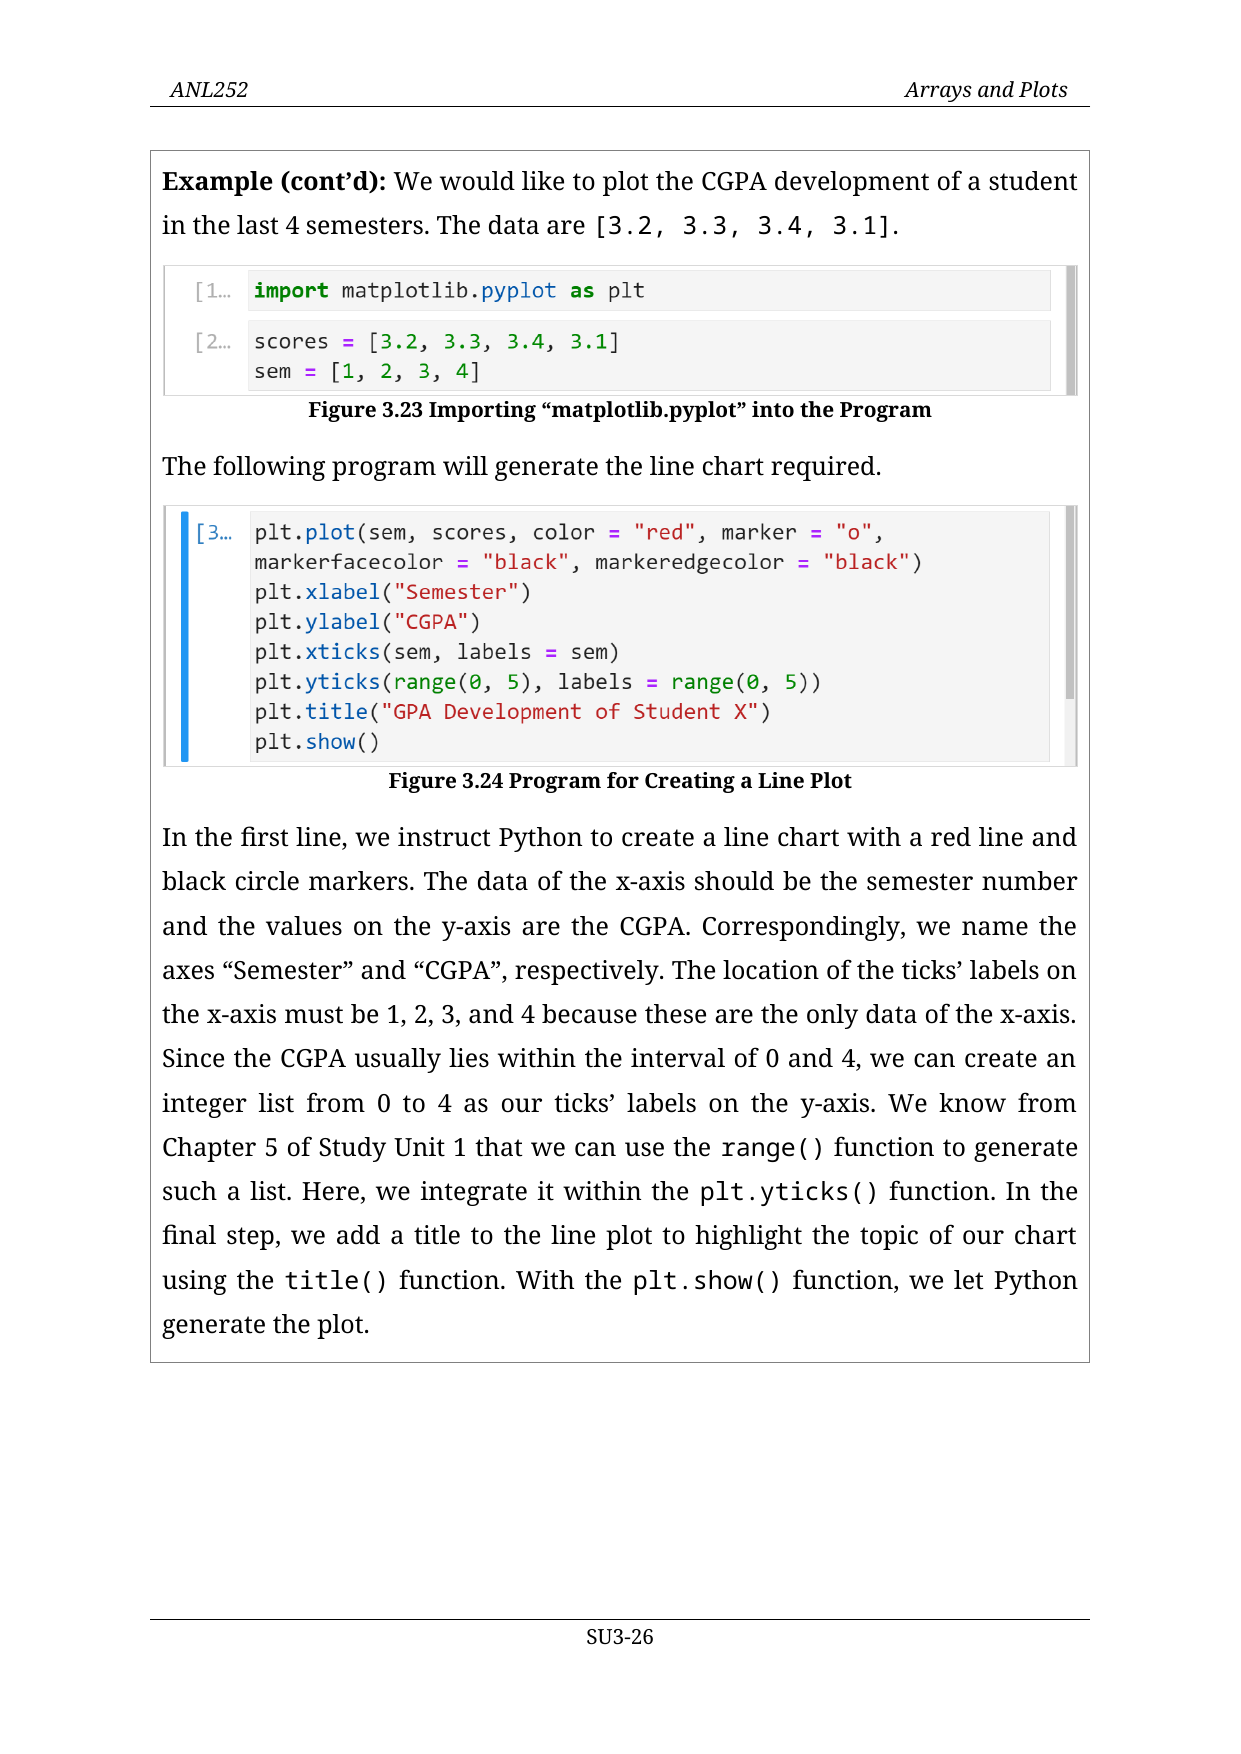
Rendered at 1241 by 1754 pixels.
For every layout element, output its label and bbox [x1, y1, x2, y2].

table_header [151, 151, 1089, 1362]
picture [164, 266, 1077, 395]
picture [164, 506, 1077, 766]
